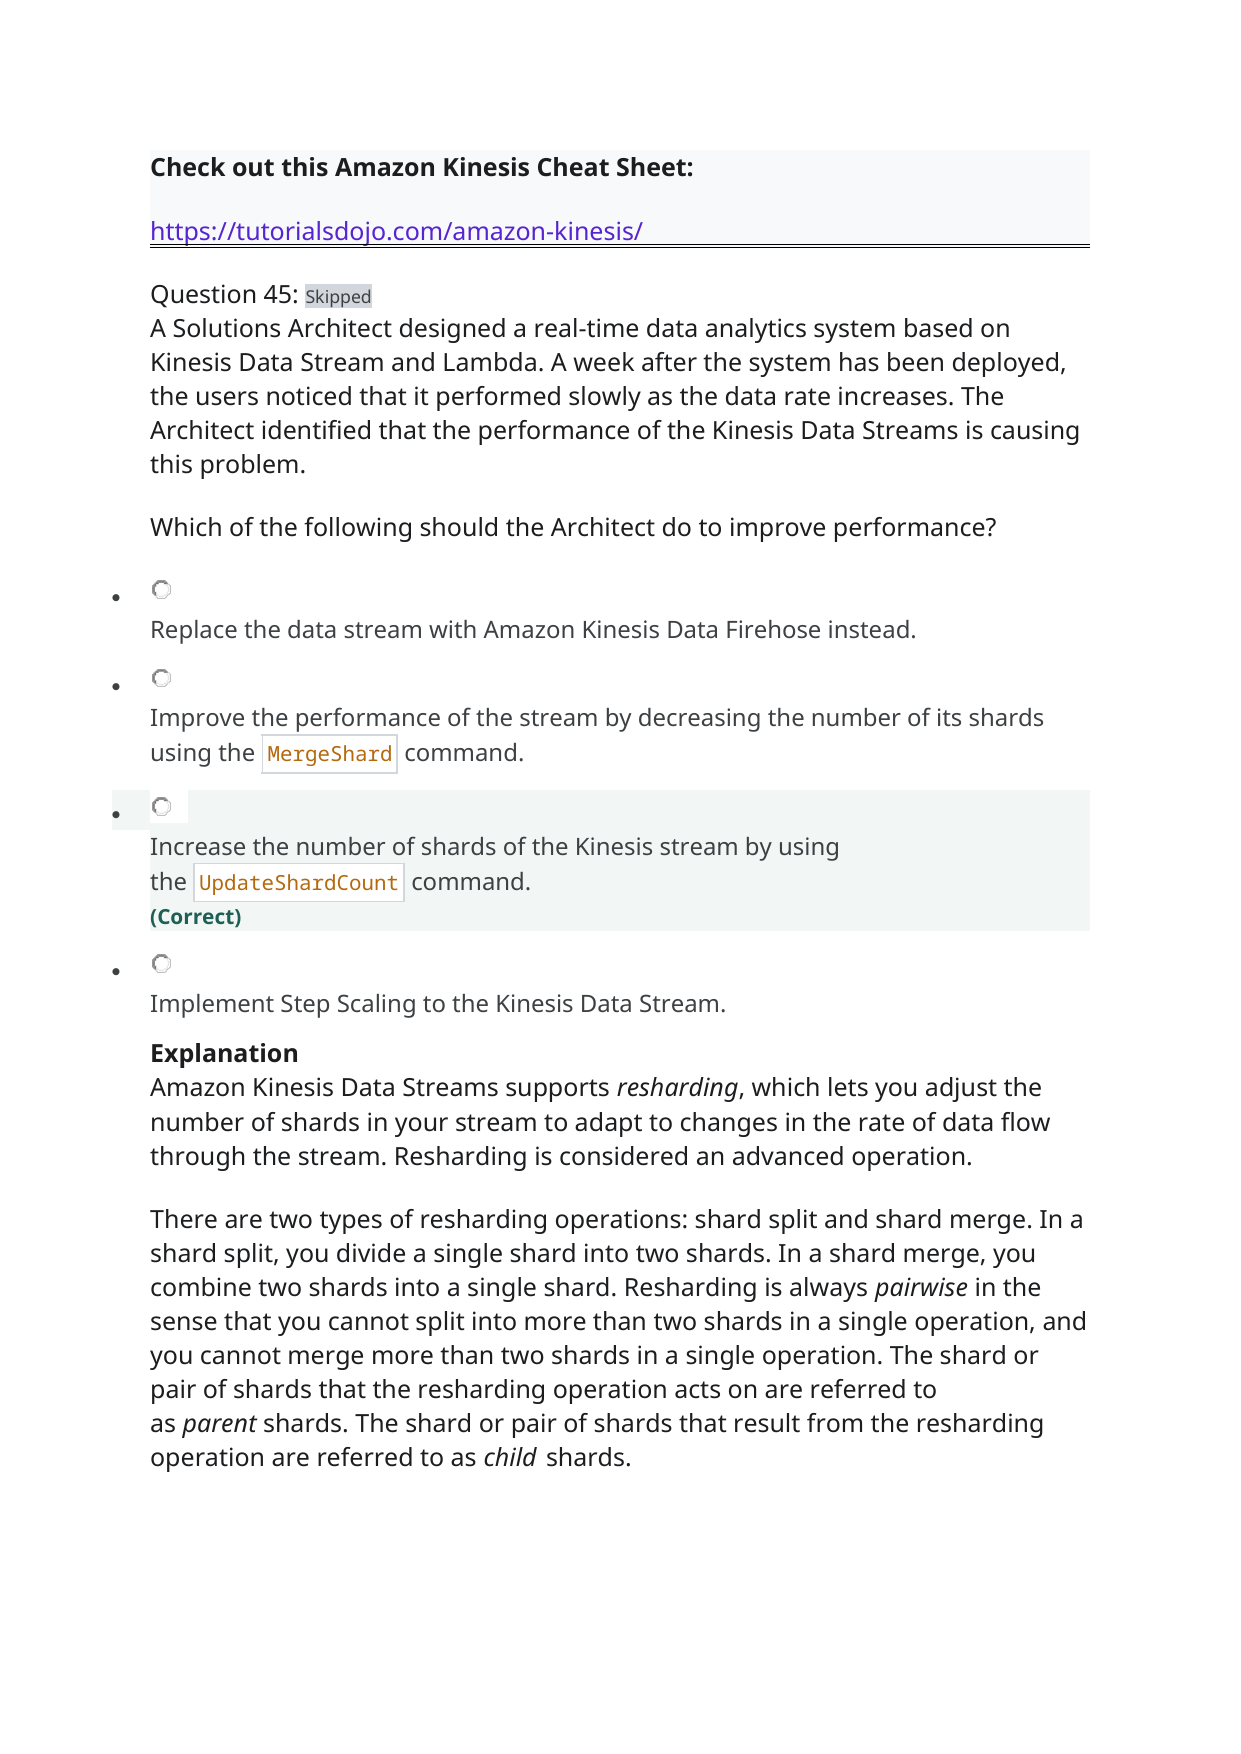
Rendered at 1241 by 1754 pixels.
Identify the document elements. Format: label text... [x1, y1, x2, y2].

text https://tutorialsdojo.com/amazon-kinesis/ [150, 213, 1090, 244]
list ​ [112, 662, 1090, 701]
list ​ [112, 947, 1090, 987]
list ​ [112, 790, 1090, 830]
text There are two types of resharding operations: shard split and shard merge. In a shard split, you divide a single shard into two shards. In a shard merge, you combine two shards into a single shard. Resharding is always pairwise in the sense that you cannot split into more than two shards in a single operation, and you cannot merge more than two shards in a single operation. The shard or pair of shards that the resharding operation acts on are referred to as parent shards. The shard or pair of shards that result from the resharding operation are referred to as child shards. [150, 1201, 1090, 1474]
text Improve the performance of the stream by decreasing the number of its shards using the MergeShard command. [150, 701, 1090, 774]
text Implement Step Scaling to the Kinesis Data Stream. [150, 987, 1090, 1019]
text Check out this Amazon Kinesis Cheat Sheet: [150, 150, 1090, 184]
text Increase the number of shards of the Kinesis stream by using the UpdateShardCount command. [150, 830, 1090, 902]
list ​ [112, 573, 1090, 613]
text (Correct) [150, 902, 1090, 931]
text A Solutions Architect designed a real-time data analytics system based on Kinesis Data Stream and Lambda. A week after the system has been deployed, the users noticed that it performed slowly as the data rate increases. The Architect identified that the performance of the Kinesis Data Streams is causing this problem. [150, 311, 1090, 481]
text Replace the data stream with Amazon Kinesis Data Firehose instead. [150, 613, 1090, 645]
text Question 45: Skipped [150, 276, 1090, 311]
text Which of the following should the Architect do to improve performance? [150, 510, 1090, 544]
text Amazon Kinesis Data Streams supports resharding, which lets you adjust the number of shards in your stream to adapt to changes in the rate of data flow through the stream. Resharding is considered an advanced operation. [150, 1070, 1090, 1172]
text Explanation [150, 1036, 1090, 1070]
